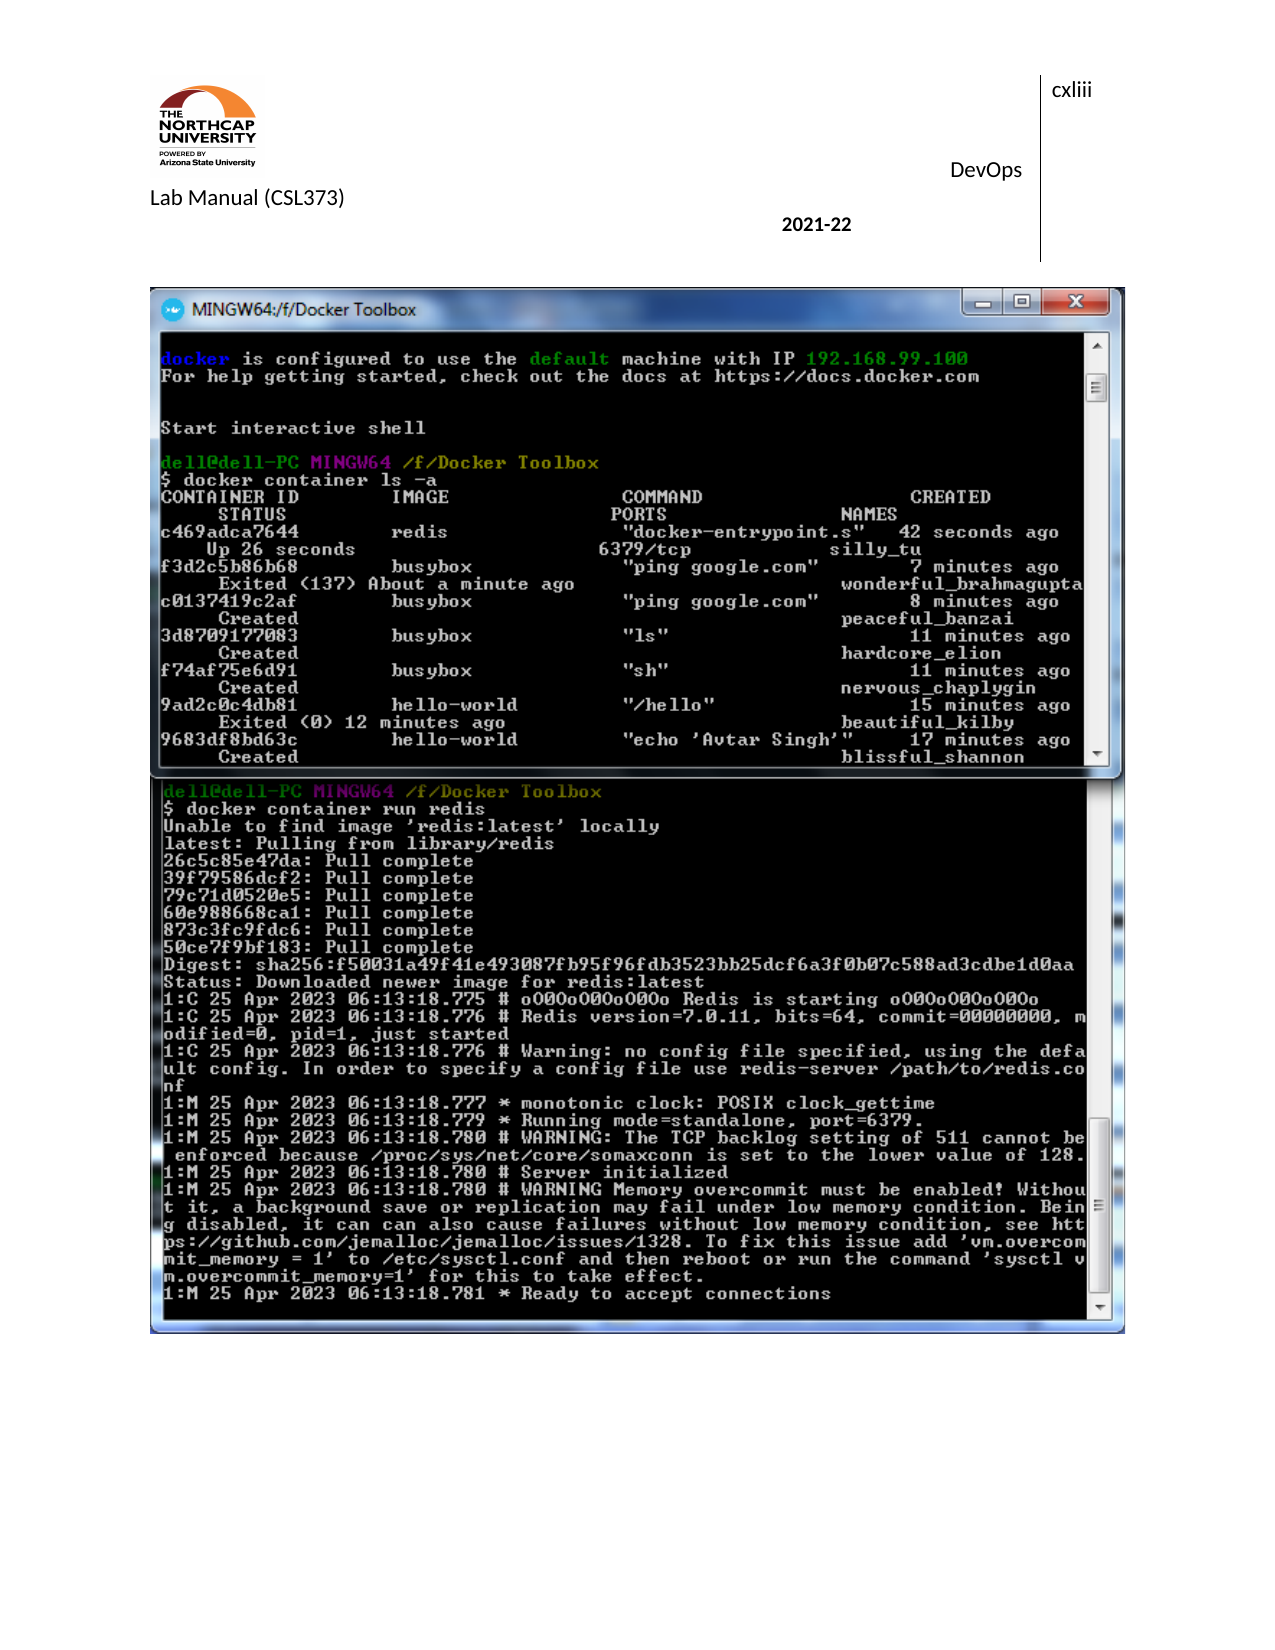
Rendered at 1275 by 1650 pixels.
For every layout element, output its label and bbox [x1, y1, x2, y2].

picture [150, 75, 266, 178]
picture [150, 287, 1125, 1334]
